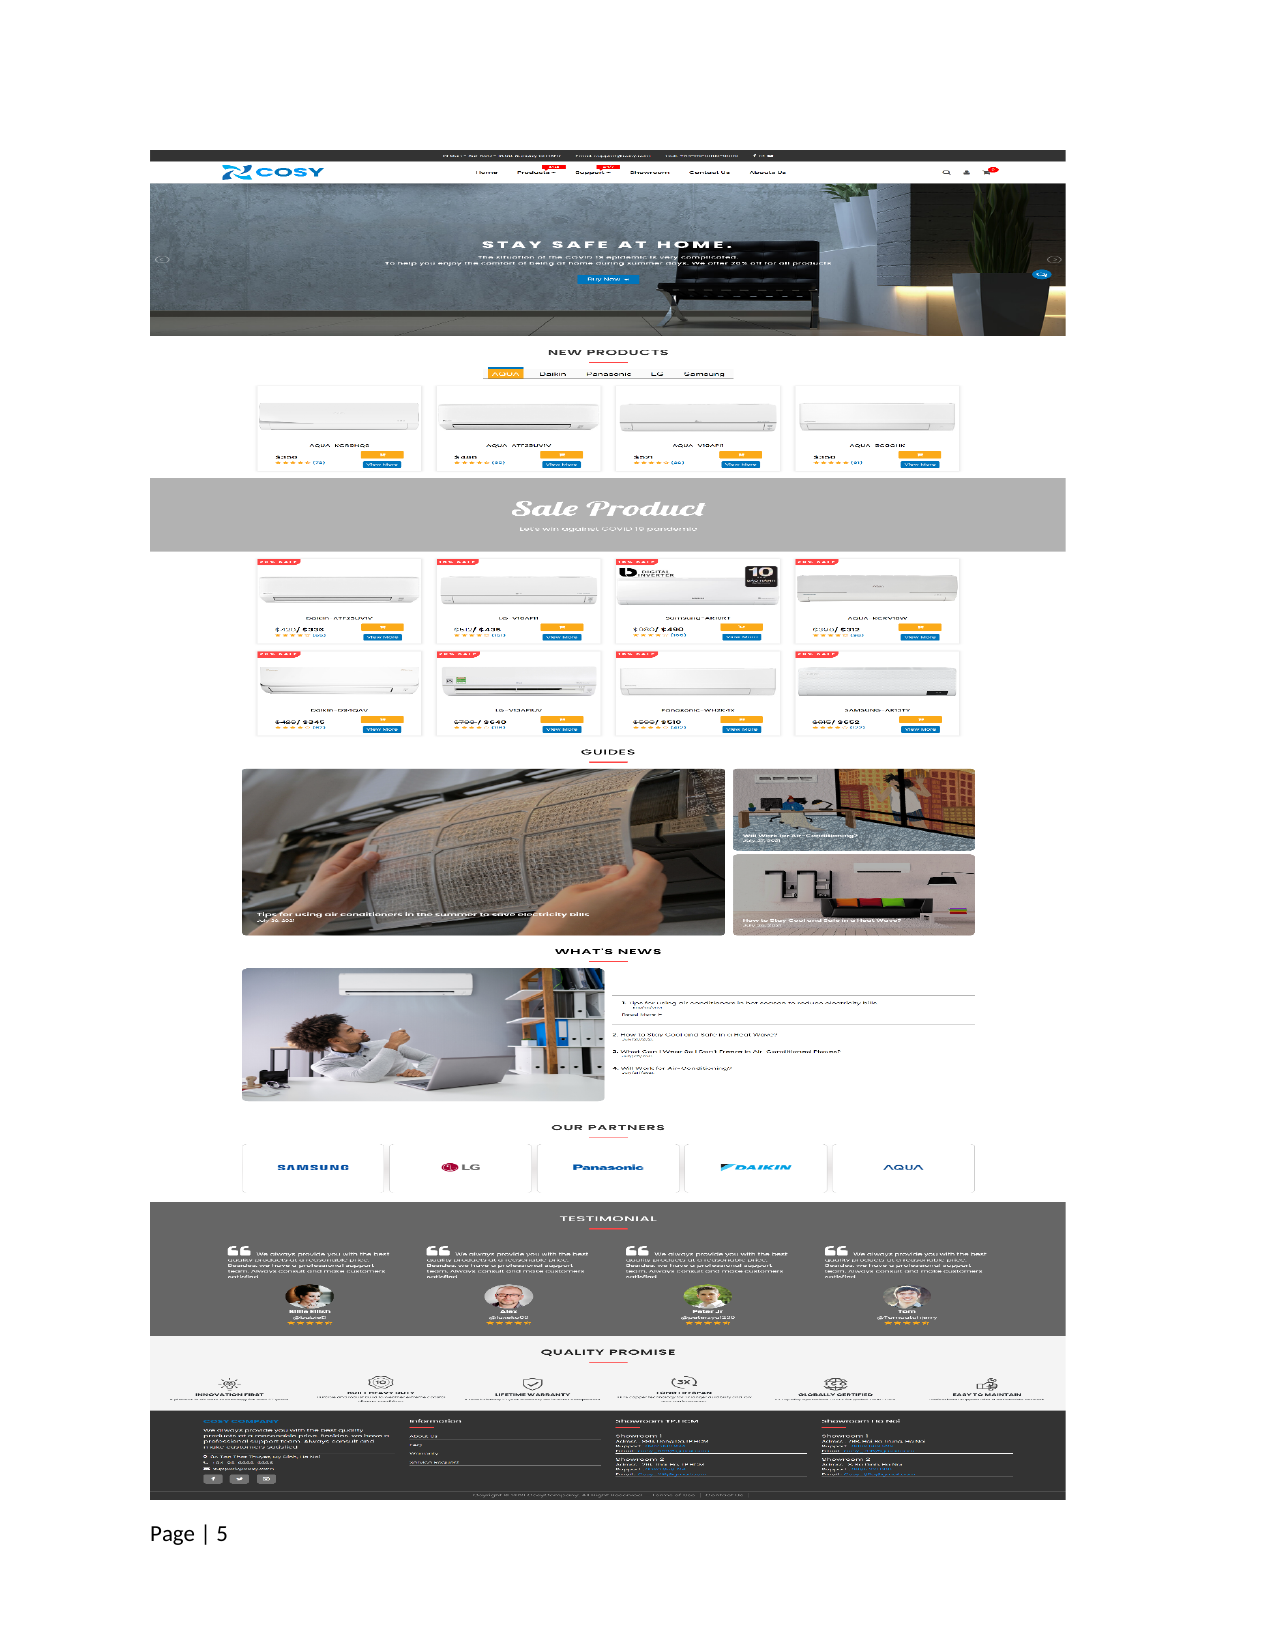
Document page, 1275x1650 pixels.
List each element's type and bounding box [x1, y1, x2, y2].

picture [150, 150, 1066, 1500]
